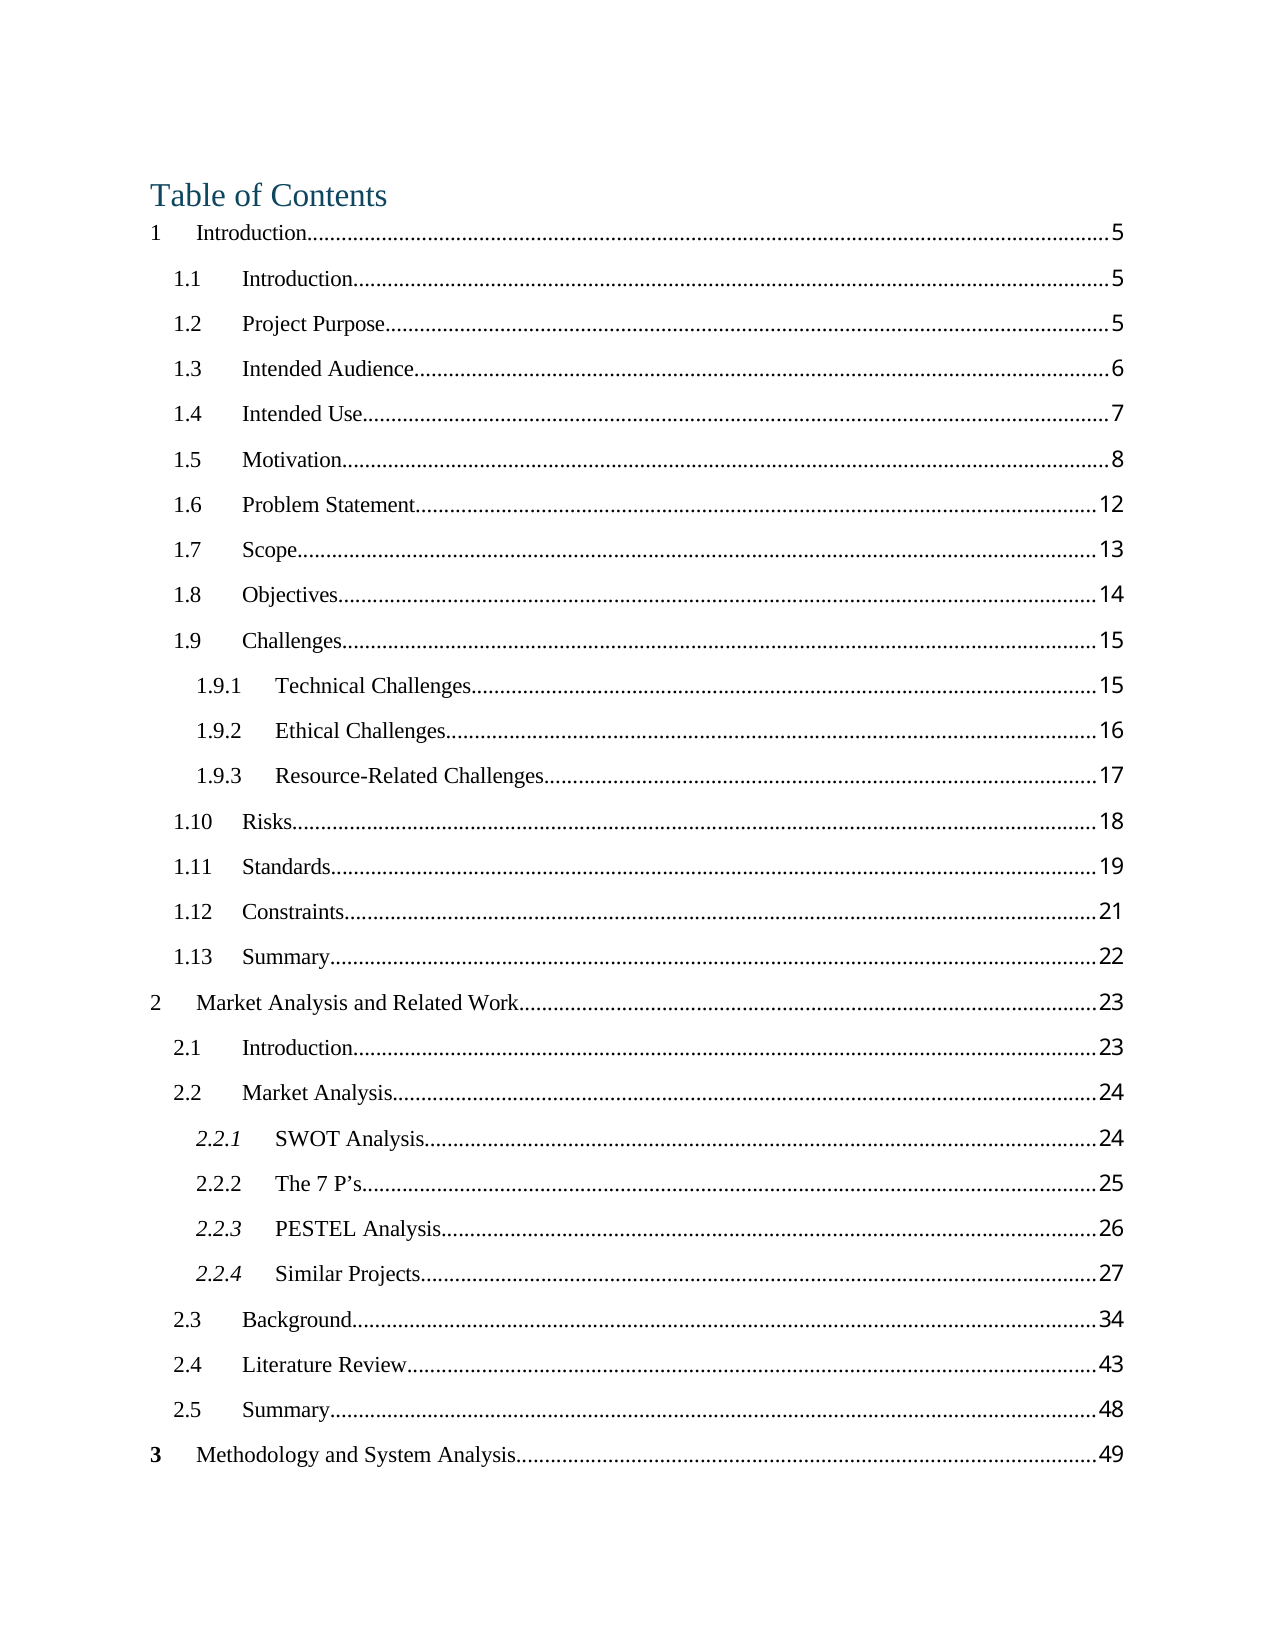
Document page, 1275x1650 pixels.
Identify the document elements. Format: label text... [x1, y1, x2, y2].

text Table of Contents [150, 175, 1275, 213]
